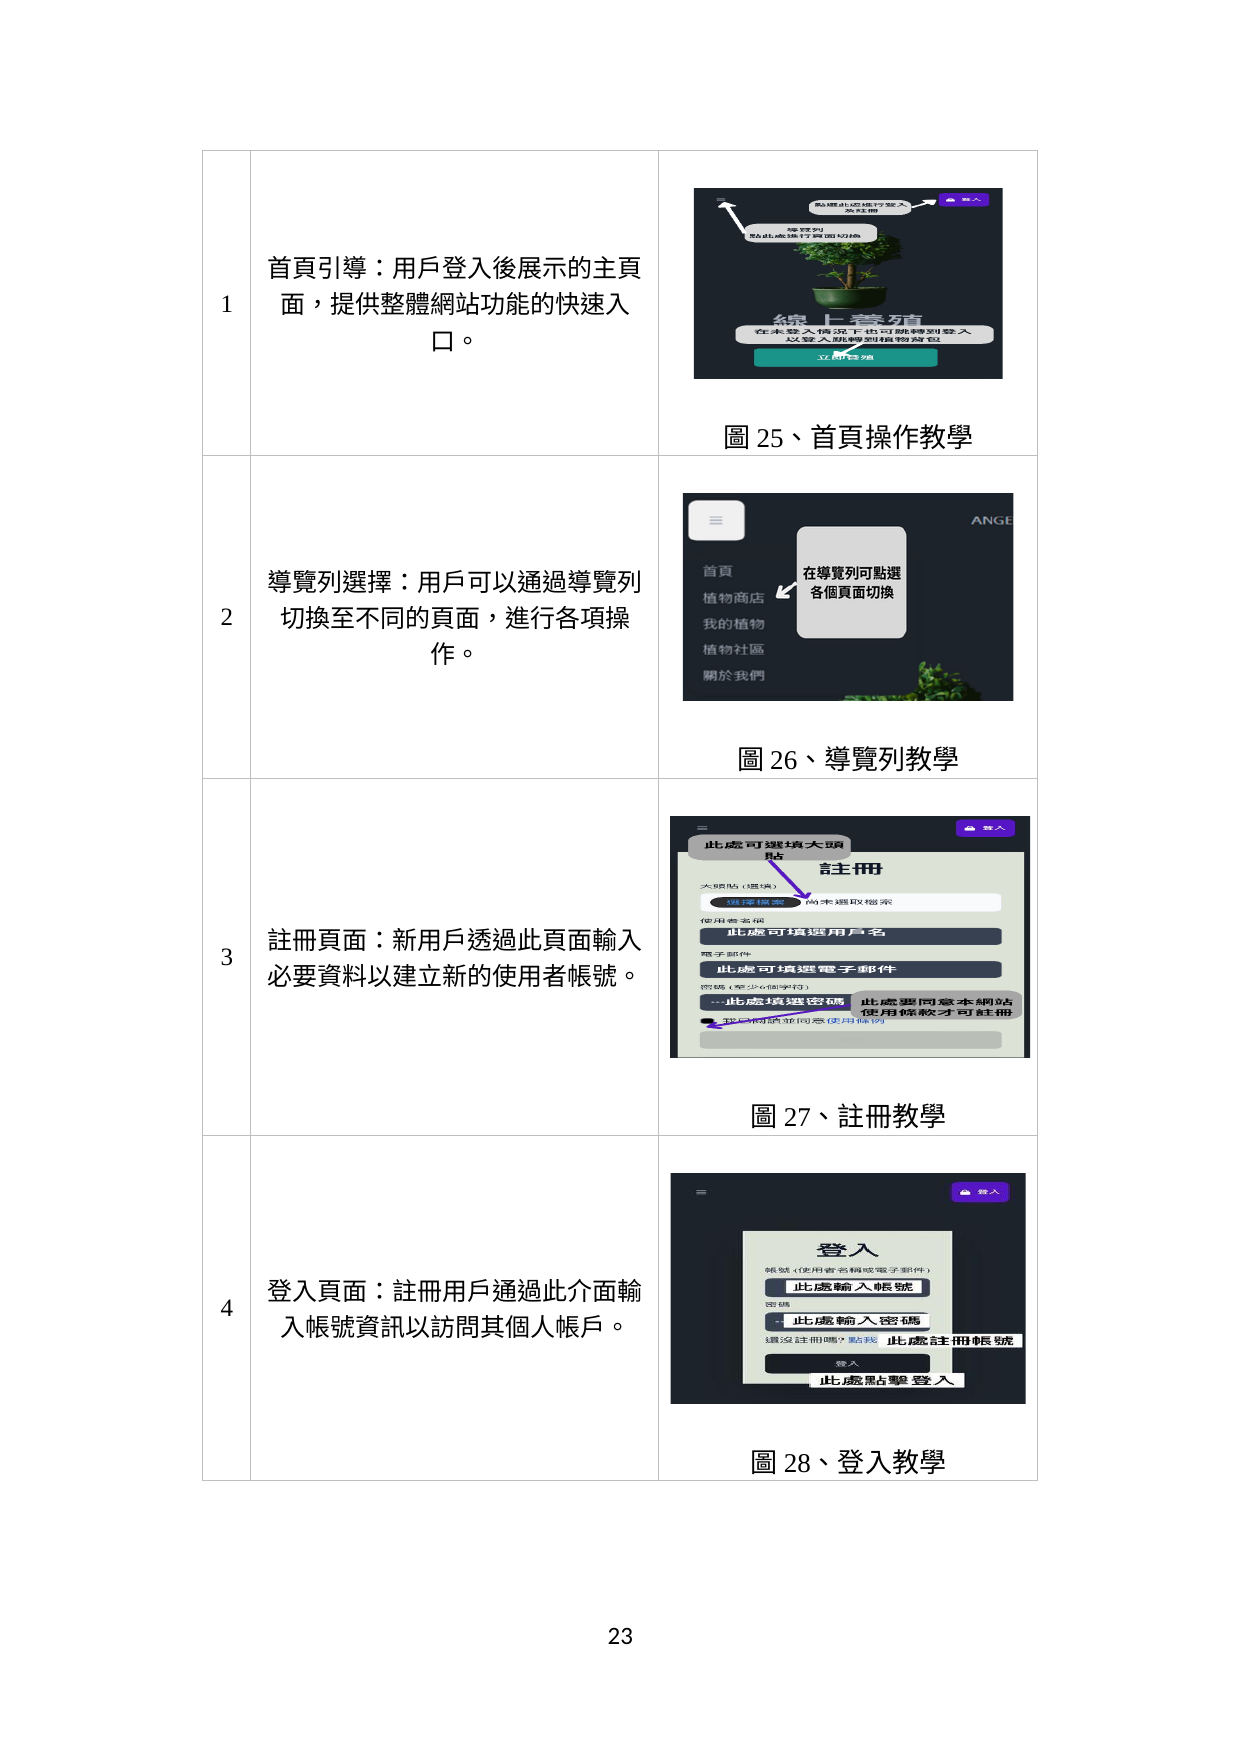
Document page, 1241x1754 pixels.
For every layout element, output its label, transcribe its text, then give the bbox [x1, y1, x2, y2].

table_cell 圖 27 [659, 456, 1037, 777]
table_cell 登入頁面：註冊用戶通過此介面輸入帳號資訊以訪問其個人帳戶。 [251, 1136, 658, 1480]
table_cell 圖 29 [659, 1136, 1037, 1480]
table_cell 1 [203, 151, 250, 455]
table_cell 註冊頁面：新用戶透過此頁面輸入必要資料以建立新的使用者帳號。 [251, 779, 658, 1134]
table_cell 3 [203, 779, 250, 1134]
table_cell 圖 28註冊教學 [659, 779, 1037, 1134]
table_cell 2 [203, 456, 250, 777]
table_cell 導覽列選擇：用戶可以通過導覽列切換至不同的頁面，進行各項操作。 [251, 456, 658, 777]
picture [670, 816, 1031, 1058]
table_cell 4 [203, 1136, 250, 1480]
table_cell 圖 26 [659, 151, 1037, 455]
picture [693, 188, 1003, 379]
picture [682, 493, 1014, 701]
table_cell 首頁引導：用戶登入後展示的主頁面，提供整體網站功能的快速入口。 [251, 151, 658, 455]
picture [670, 1173, 1026, 1404]
